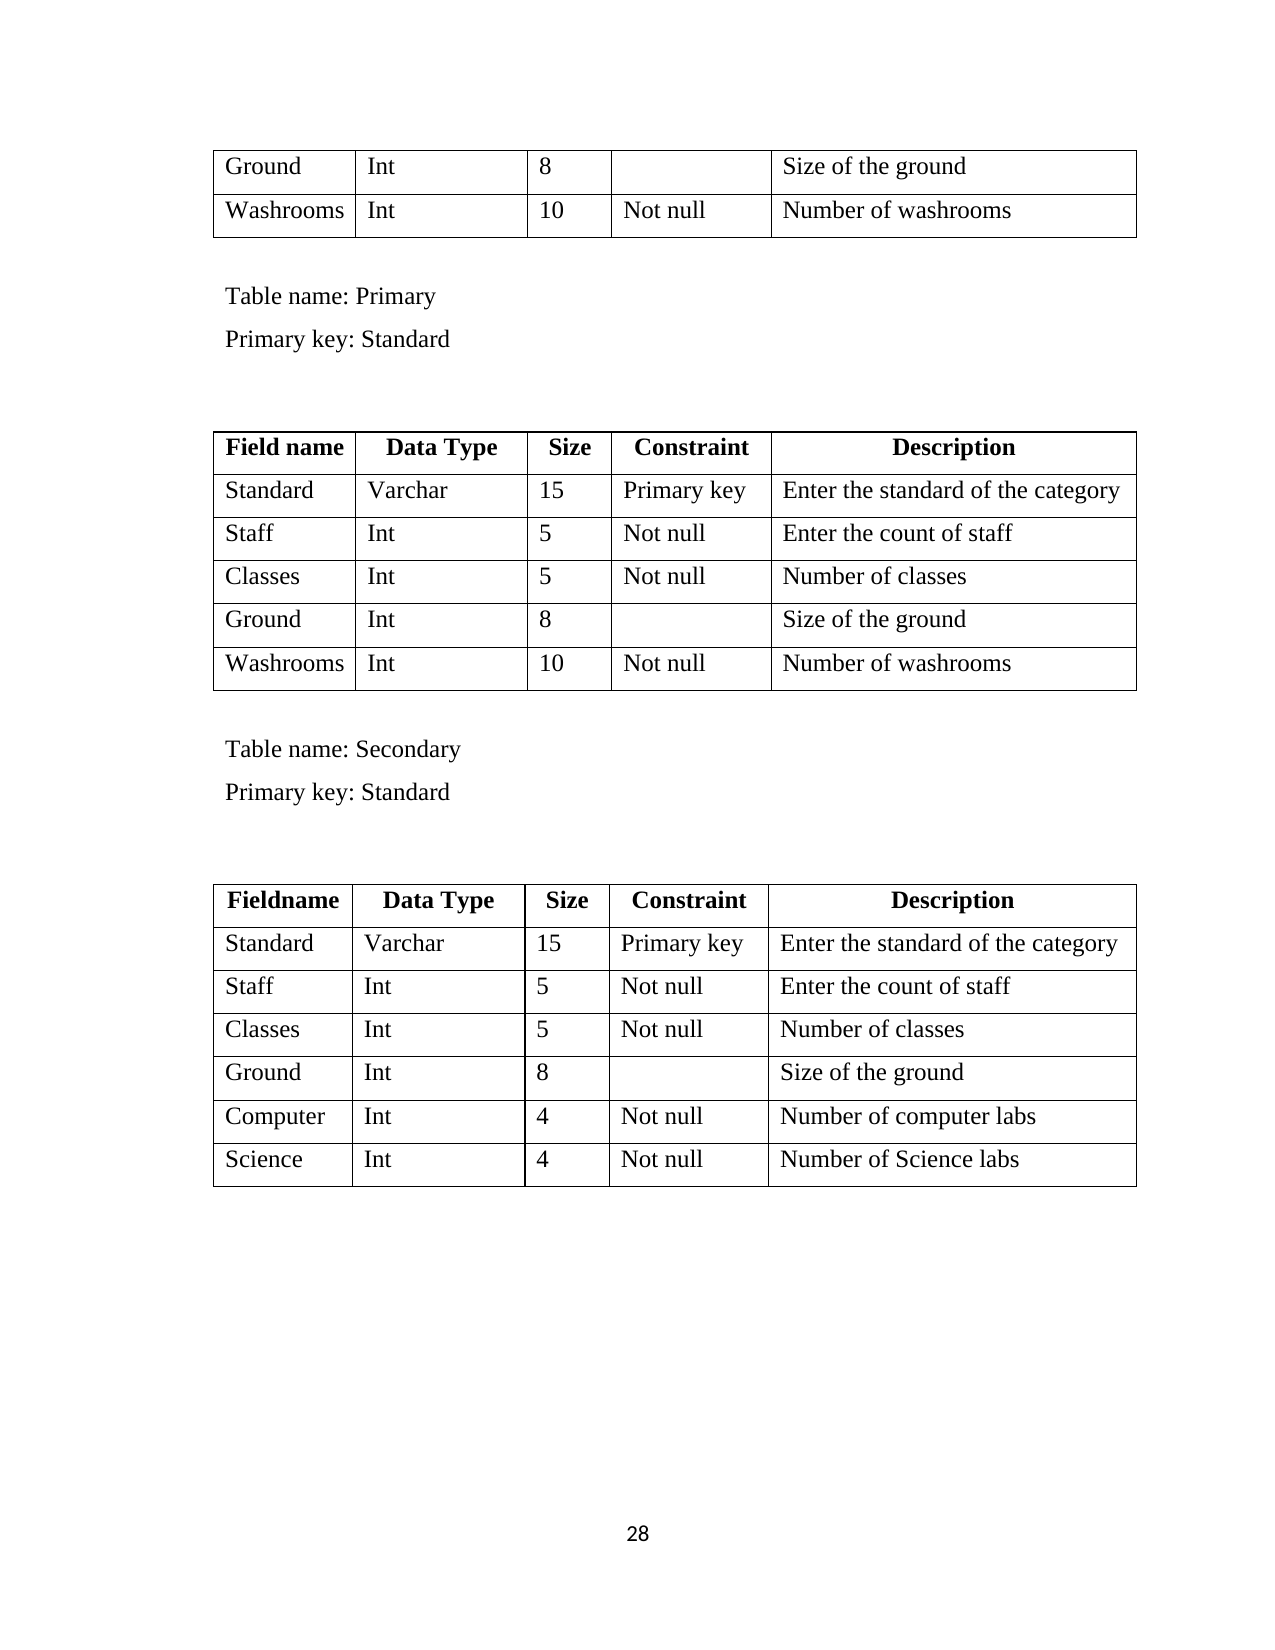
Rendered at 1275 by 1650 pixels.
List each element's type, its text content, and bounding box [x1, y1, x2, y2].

table_cell Varchar [353, 928, 524, 970]
table_cell Ground [214, 604, 355, 647]
table_cell Size of the ground [772, 151, 1136, 194]
table_cell 5 [528, 518, 611, 560]
table_cell 8 [528, 604, 611, 647]
table_cell Not null [612, 648, 771, 690]
table_cell Enter the count of staff [769, 971, 1136, 1013]
table_cell Number of classes [769, 1014, 1136, 1056]
table_header Fieldname [214, 885, 352, 927]
table_cell [612, 151, 771, 194]
table_header Data Type [353, 885, 524, 927]
table_cell Not null [612, 561, 771, 603]
table_cell Staff [214, 518, 355, 560]
table_cell 15 [526, 928, 609, 970]
table_cell Washrooms [214, 648, 355, 690]
table_cell Int [356, 604, 527, 647]
table_cell 5 [528, 561, 611, 603]
list Primary key: Standard [225, 324, 1125, 353]
table_cell Ground [214, 1057, 352, 1100]
list Table name: Secondary [225, 734, 1125, 763]
table_cell Int [353, 1014, 524, 1056]
table_cell Primary key [610, 928, 768, 970]
table_cell 5 [526, 1014, 609, 1056]
table_cell Int [353, 1101, 524, 1143]
table_cell [610, 1057, 768, 1100]
table_cell 10 [528, 195, 611, 237]
table_cell Ground [214, 151, 355, 194]
table_cell Number of washrooms [772, 195, 1136, 237]
table_cell Int [353, 1057, 524, 1100]
list Primary key: Standard [225, 777, 1125, 806]
table_cell Classes [214, 1014, 352, 1056]
table_cell Not null [610, 1014, 768, 1056]
table_cell Int [356, 561, 527, 603]
table_cell 4 [526, 1101, 609, 1143]
table_cell Staff [214, 971, 352, 1013]
table_header Constraint [610, 885, 768, 927]
table_cell Not null [610, 1101, 768, 1143]
table_cell Enter the standard of the category [769, 928, 1136, 970]
table_cell Not null [612, 195, 771, 237]
table_cell Computer [214, 1101, 352, 1143]
table_cell Standard [214, 475, 355, 517]
table_cell Washrooms [214, 195, 355, 237]
table_cell Varchar [356, 475, 527, 517]
list Table name: Primary [225, 281, 1125, 310]
table_cell 15 [528, 475, 611, 517]
table_cell Int [353, 971, 524, 1013]
table_cell 4 [526, 1144, 609, 1186]
table_cell Not null [612, 518, 771, 560]
table_cell [612, 604, 771, 647]
table_cell Science [214, 1144, 352, 1186]
table_cell Number of computer labs [769, 1101, 1136, 1143]
table_header Constraint [612, 433, 771, 474]
table_cell Int [356, 648, 527, 690]
table_header Description [772, 433, 1136, 474]
table_header Size [526, 885, 609, 927]
table_cell Not null [610, 1144, 768, 1186]
table_cell 10 [528, 648, 611, 690]
table_cell Primary key [612, 475, 771, 517]
table_cell 8 [528, 151, 611, 194]
table_header Size [528, 433, 611, 474]
table_cell Number of washrooms [772, 648, 1136, 690]
table_header Description [769, 885, 1136, 927]
table_cell Classes [214, 561, 355, 603]
table_cell Not null [610, 971, 768, 1013]
table_cell Enter the standard of the category [772, 475, 1136, 517]
table_cell Size of the ground [769, 1057, 1136, 1100]
table_cell Number of classes [772, 561, 1136, 603]
table_header Field name [214, 433, 355, 474]
table_cell Enter the count of staff [772, 518, 1136, 560]
table_cell 8 [526, 1057, 609, 1100]
table_cell 5 [526, 971, 609, 1013]
table_cell Number of Science labs [769, 1144, 1136, 1186]
table_cell Size of the ground [772, 604, 1136, 647]
table_cell Int [356, 151, 527, 194]
table_header Data Type [356, 433, 527, 474]
table_cell Int [356, 518, 527, 560]
table_cell Int [356, 195, 527, 237]
table_cell Standard [214, 928, 352, 970]
table_cell Int [353, 1144, 524, 1186]
